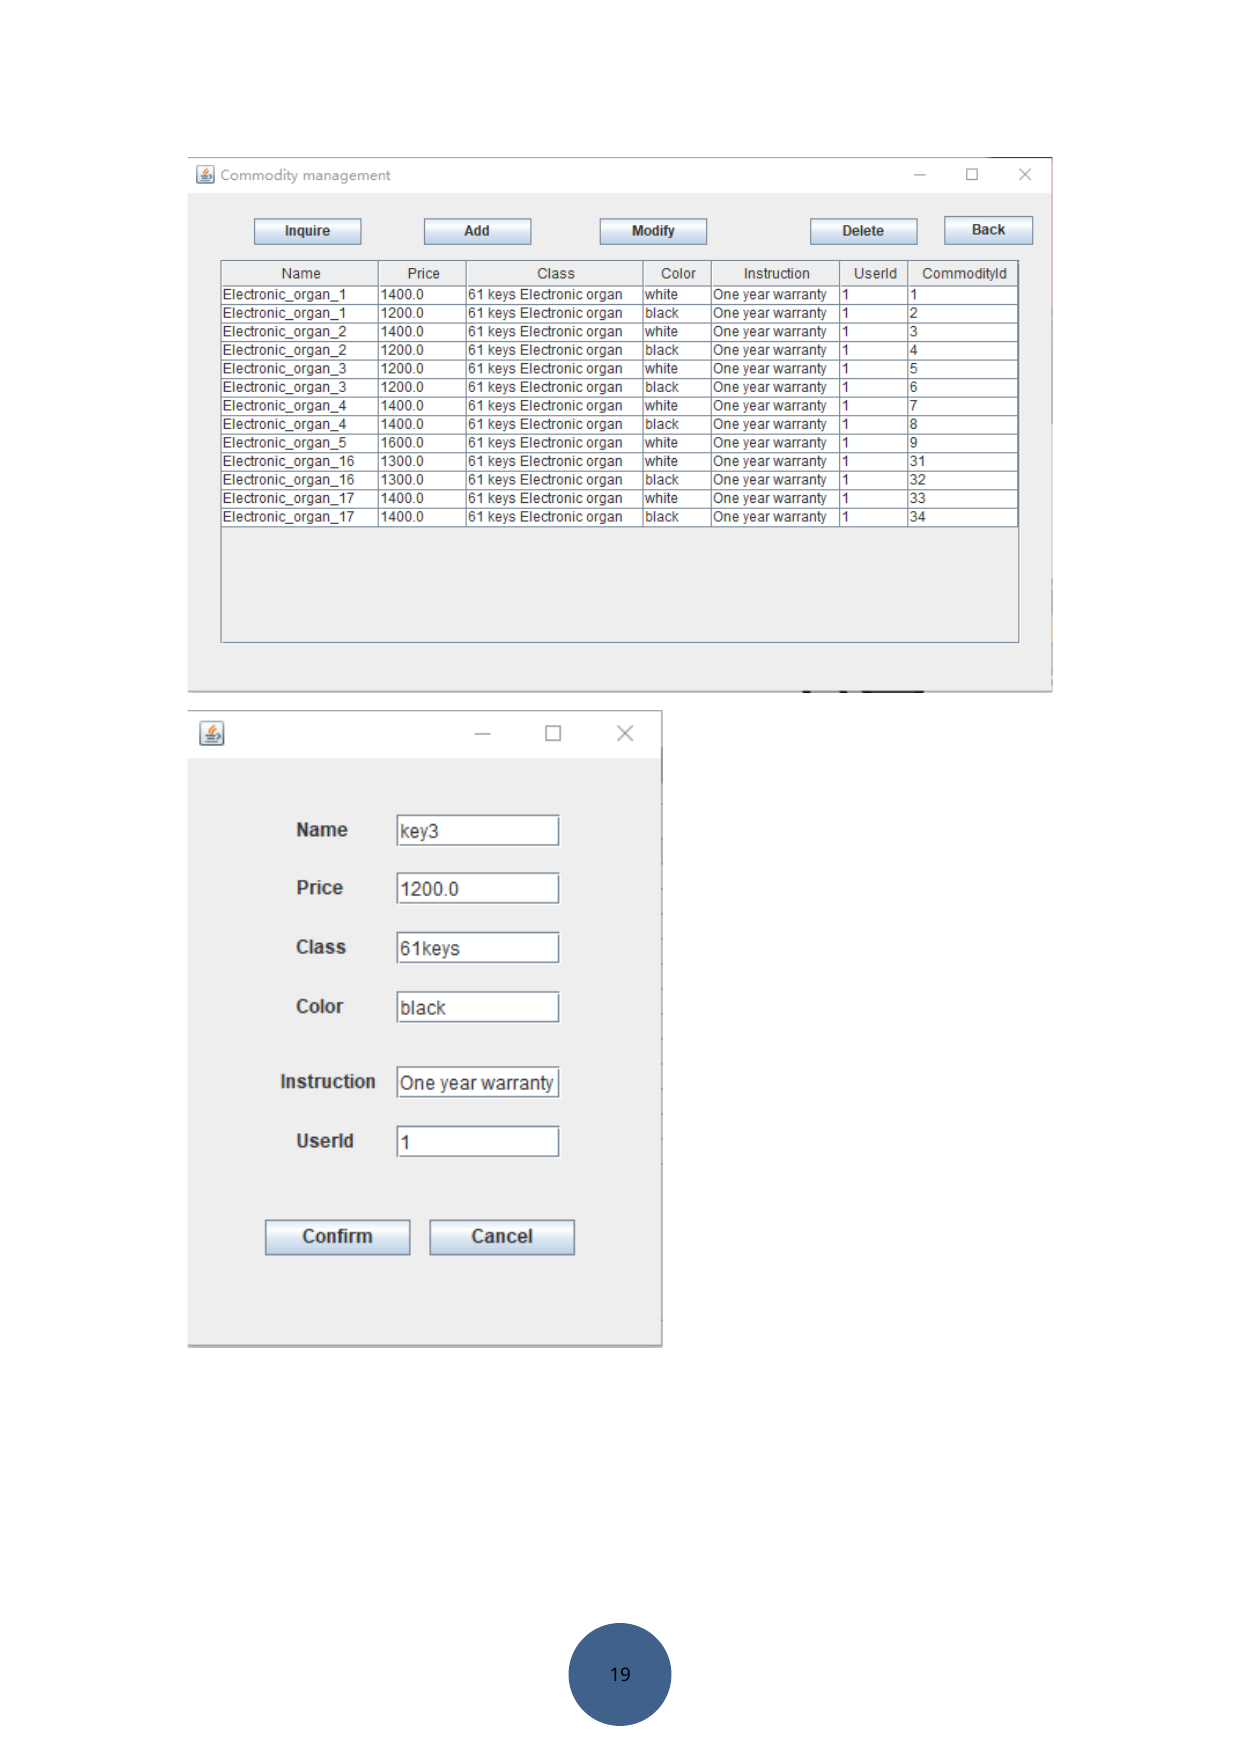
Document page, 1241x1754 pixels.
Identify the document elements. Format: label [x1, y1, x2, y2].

picture [187, 157, 1053, 693]
picture [187, 710, 663, 1348]
